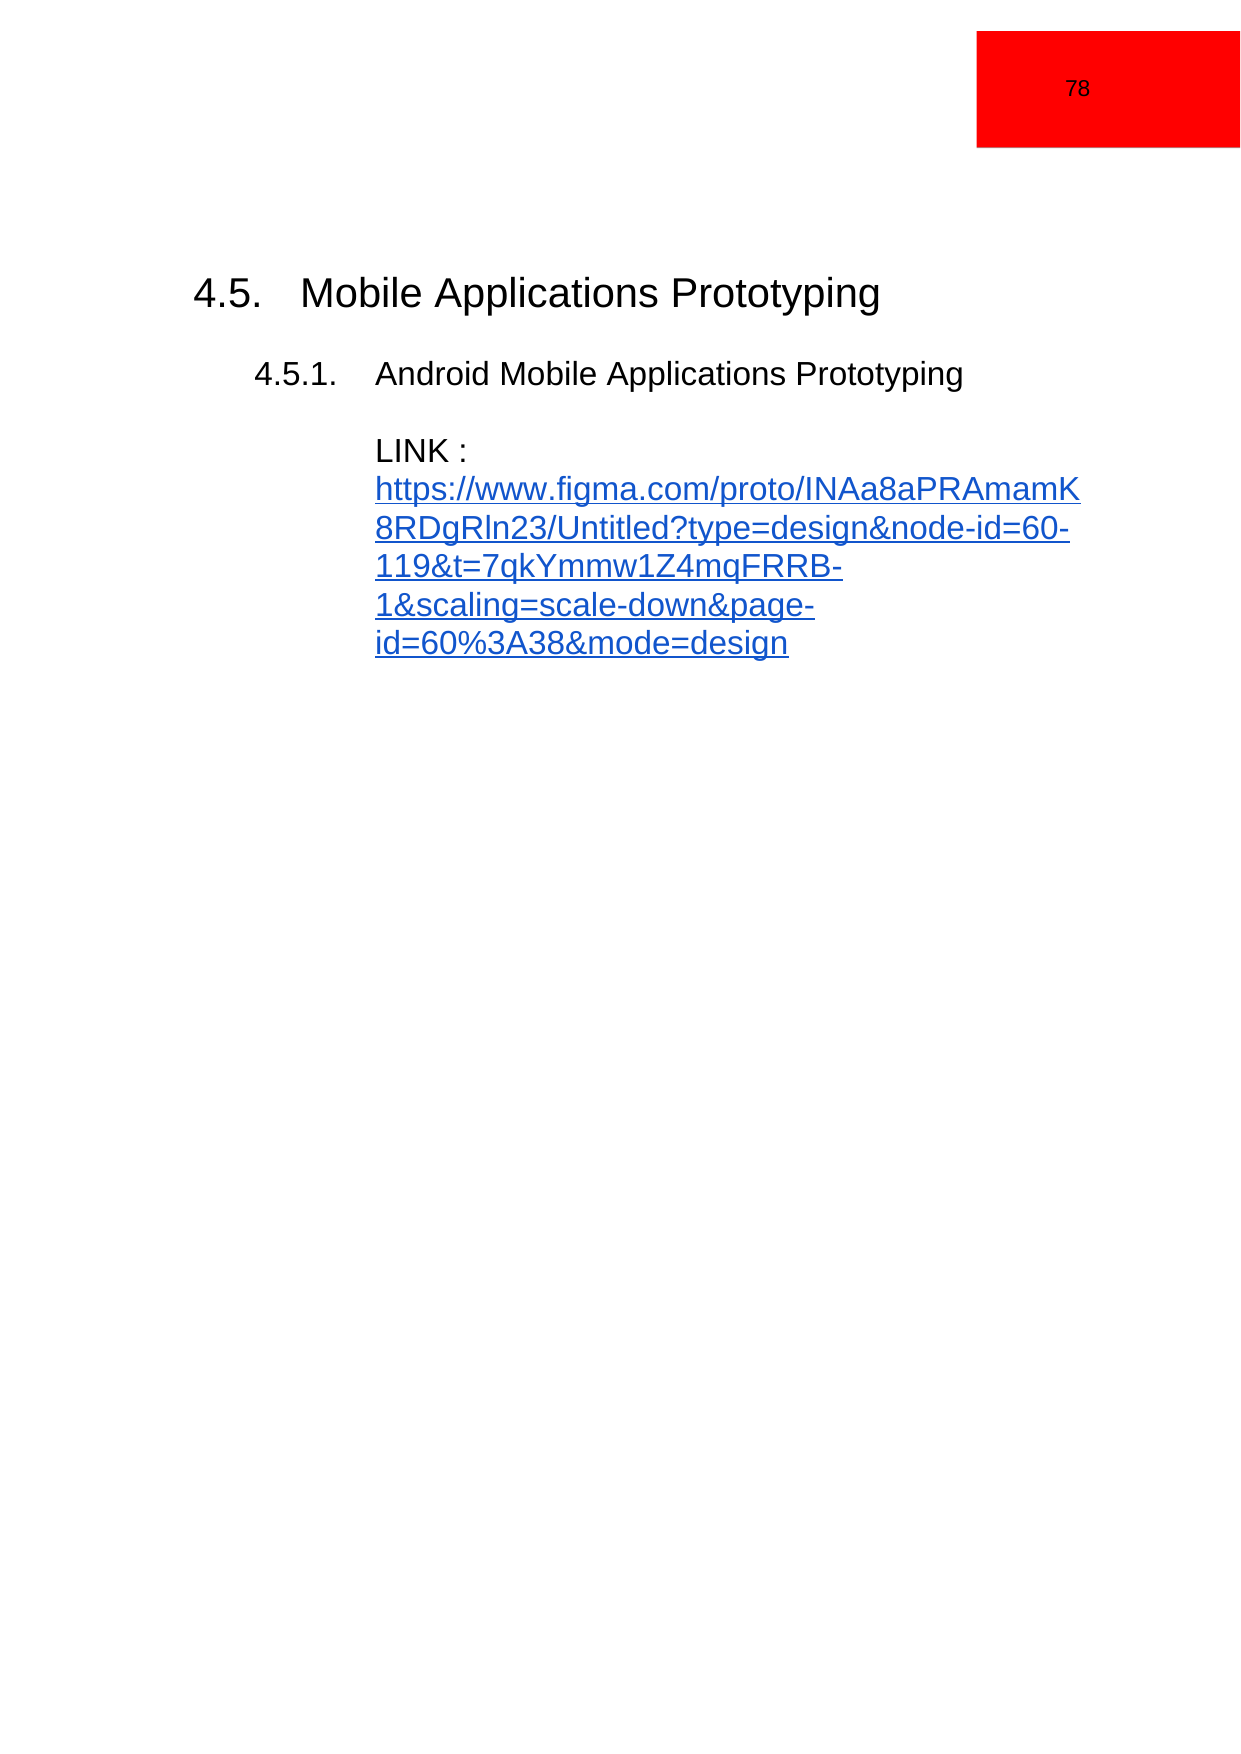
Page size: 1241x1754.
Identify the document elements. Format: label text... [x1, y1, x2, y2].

picture [976, 31, 1241, 150]
subtitle Mobile Applications Prototyping [262, 268, 1090, 316]
subtitle Android Mobile Applications Prototyping LINK : https://www.figma.com/proto/INAa8aPRAmamK8RDgRln23/Untitled?type=design&node-id=60-119&t=7qkYmmw1Z4mqFRRB-1&scaling=scale-down&page-id=60%3A38&mode=design [337, 354, 1090, 661]
